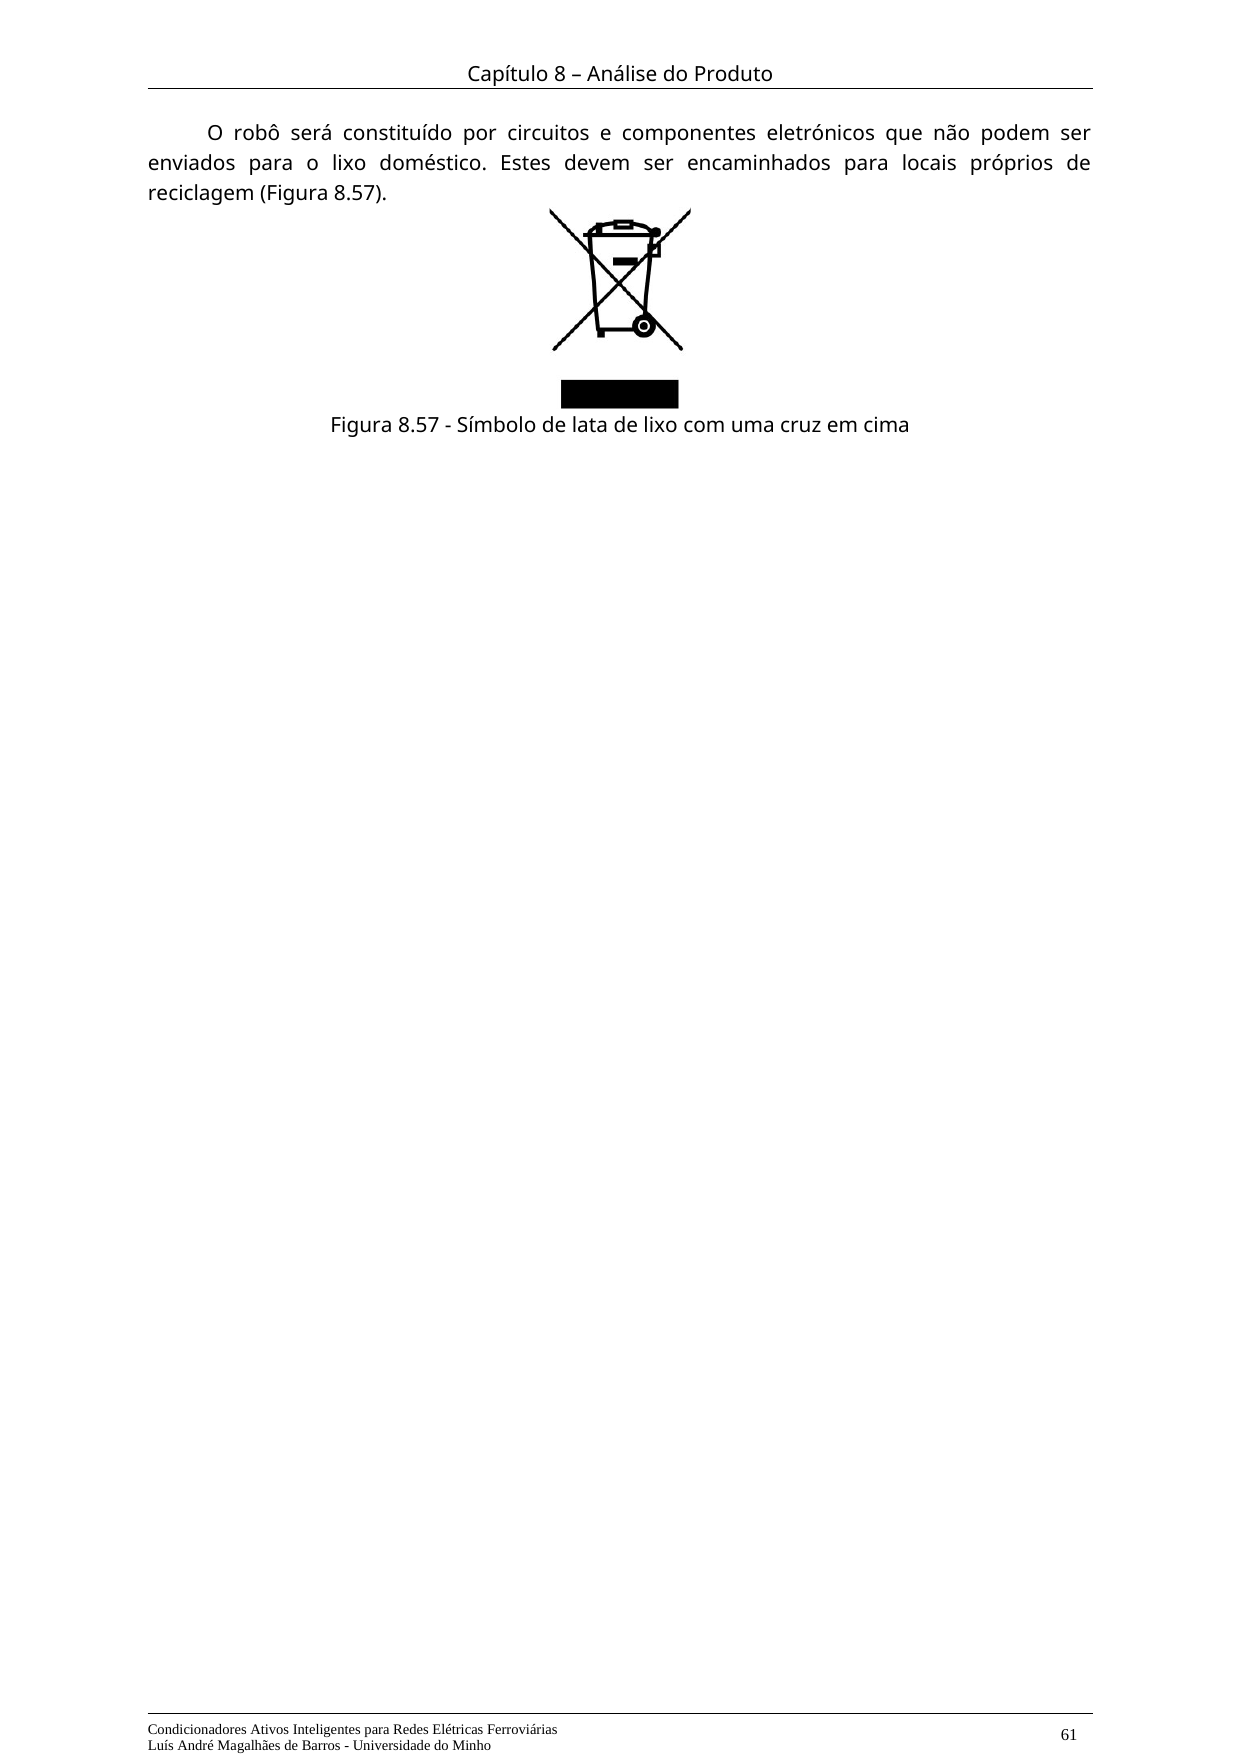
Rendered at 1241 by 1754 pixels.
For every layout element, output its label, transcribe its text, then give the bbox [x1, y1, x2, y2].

picture [549, 207, 691, 409]
